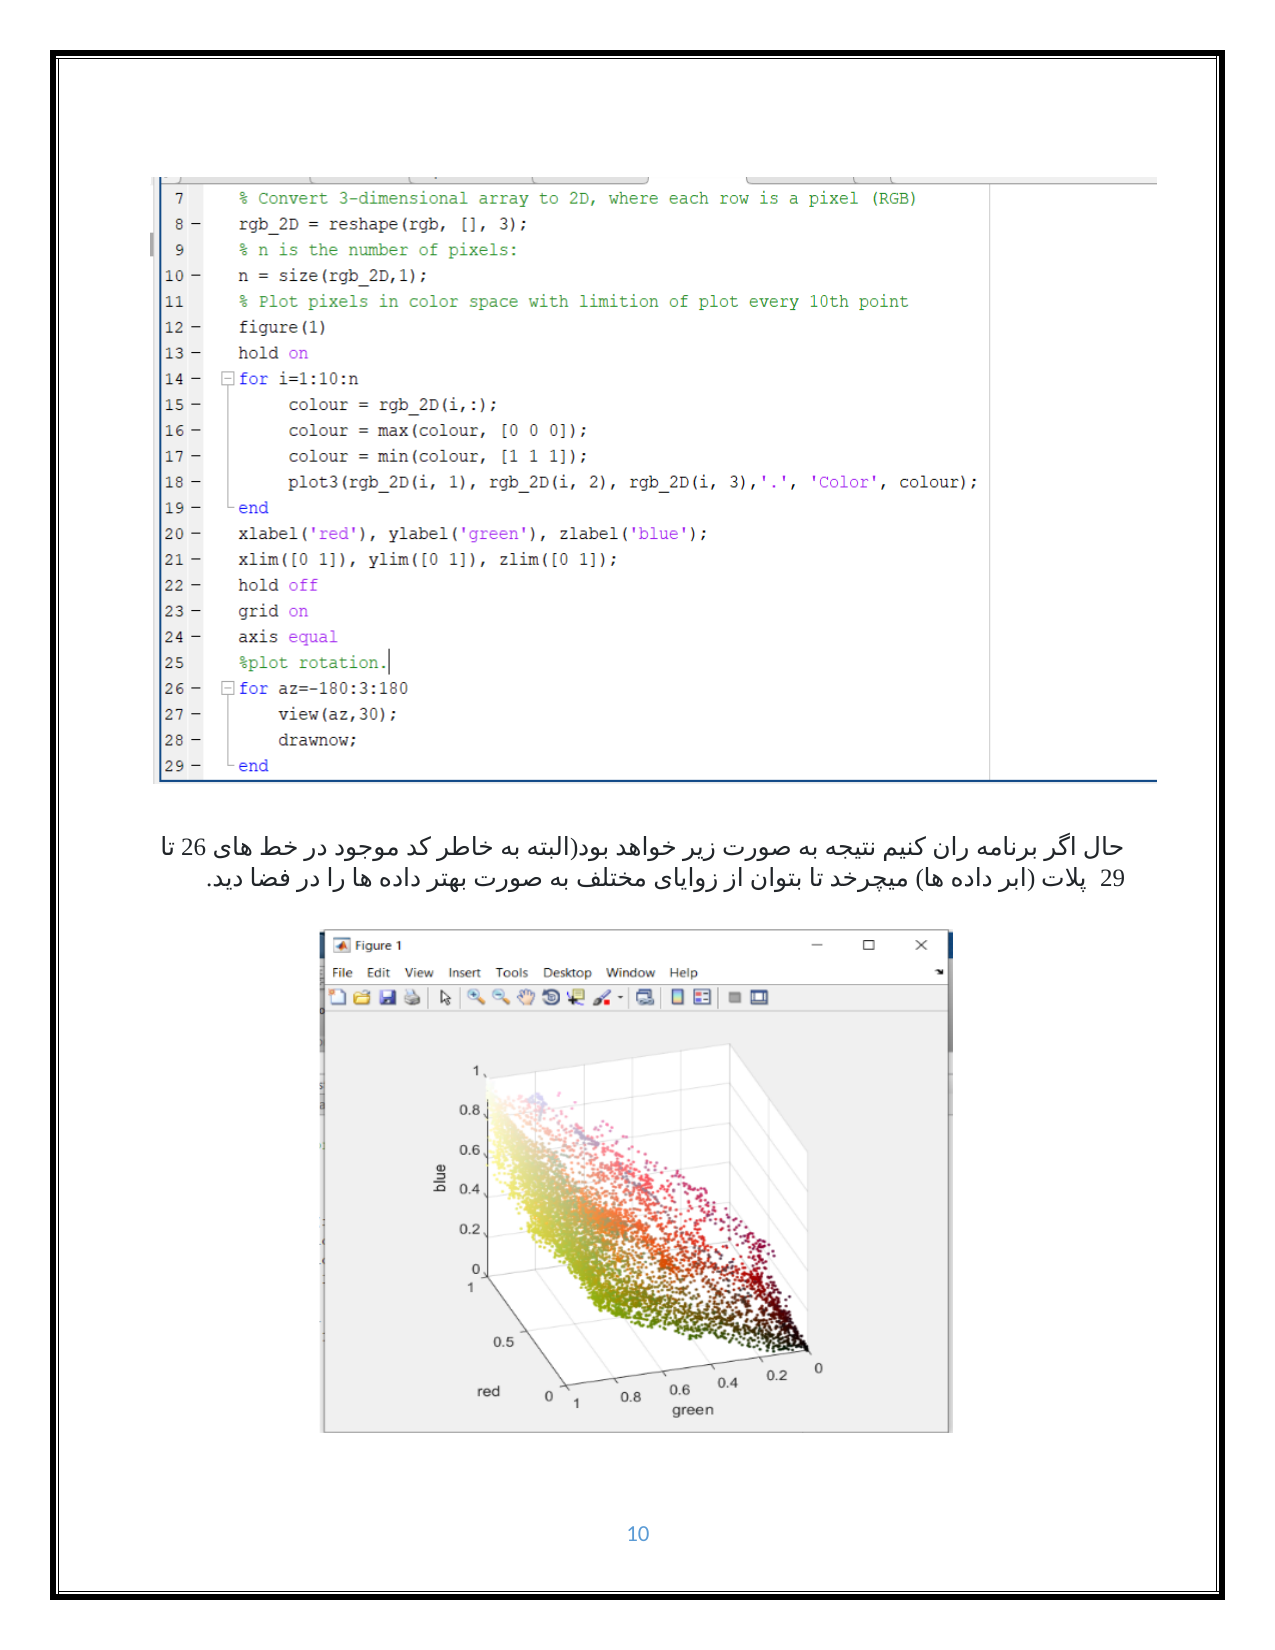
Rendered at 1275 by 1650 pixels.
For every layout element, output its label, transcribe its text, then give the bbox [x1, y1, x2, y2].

text حال اگر برنامه ران کنیم نتیجه به صورت زیر خواهد بود(البته به خاطر کد موجود در خط های 26 تا 29 پلات (ابر داده ها) میچرخد تا بتوان از زوایای مختلف به صورت بهتر داده ها را در فضا دید. [150, 832, 1125, 891]
picture [318, 929, 957, 1431]
picture [150, 177, 1157, 784]
